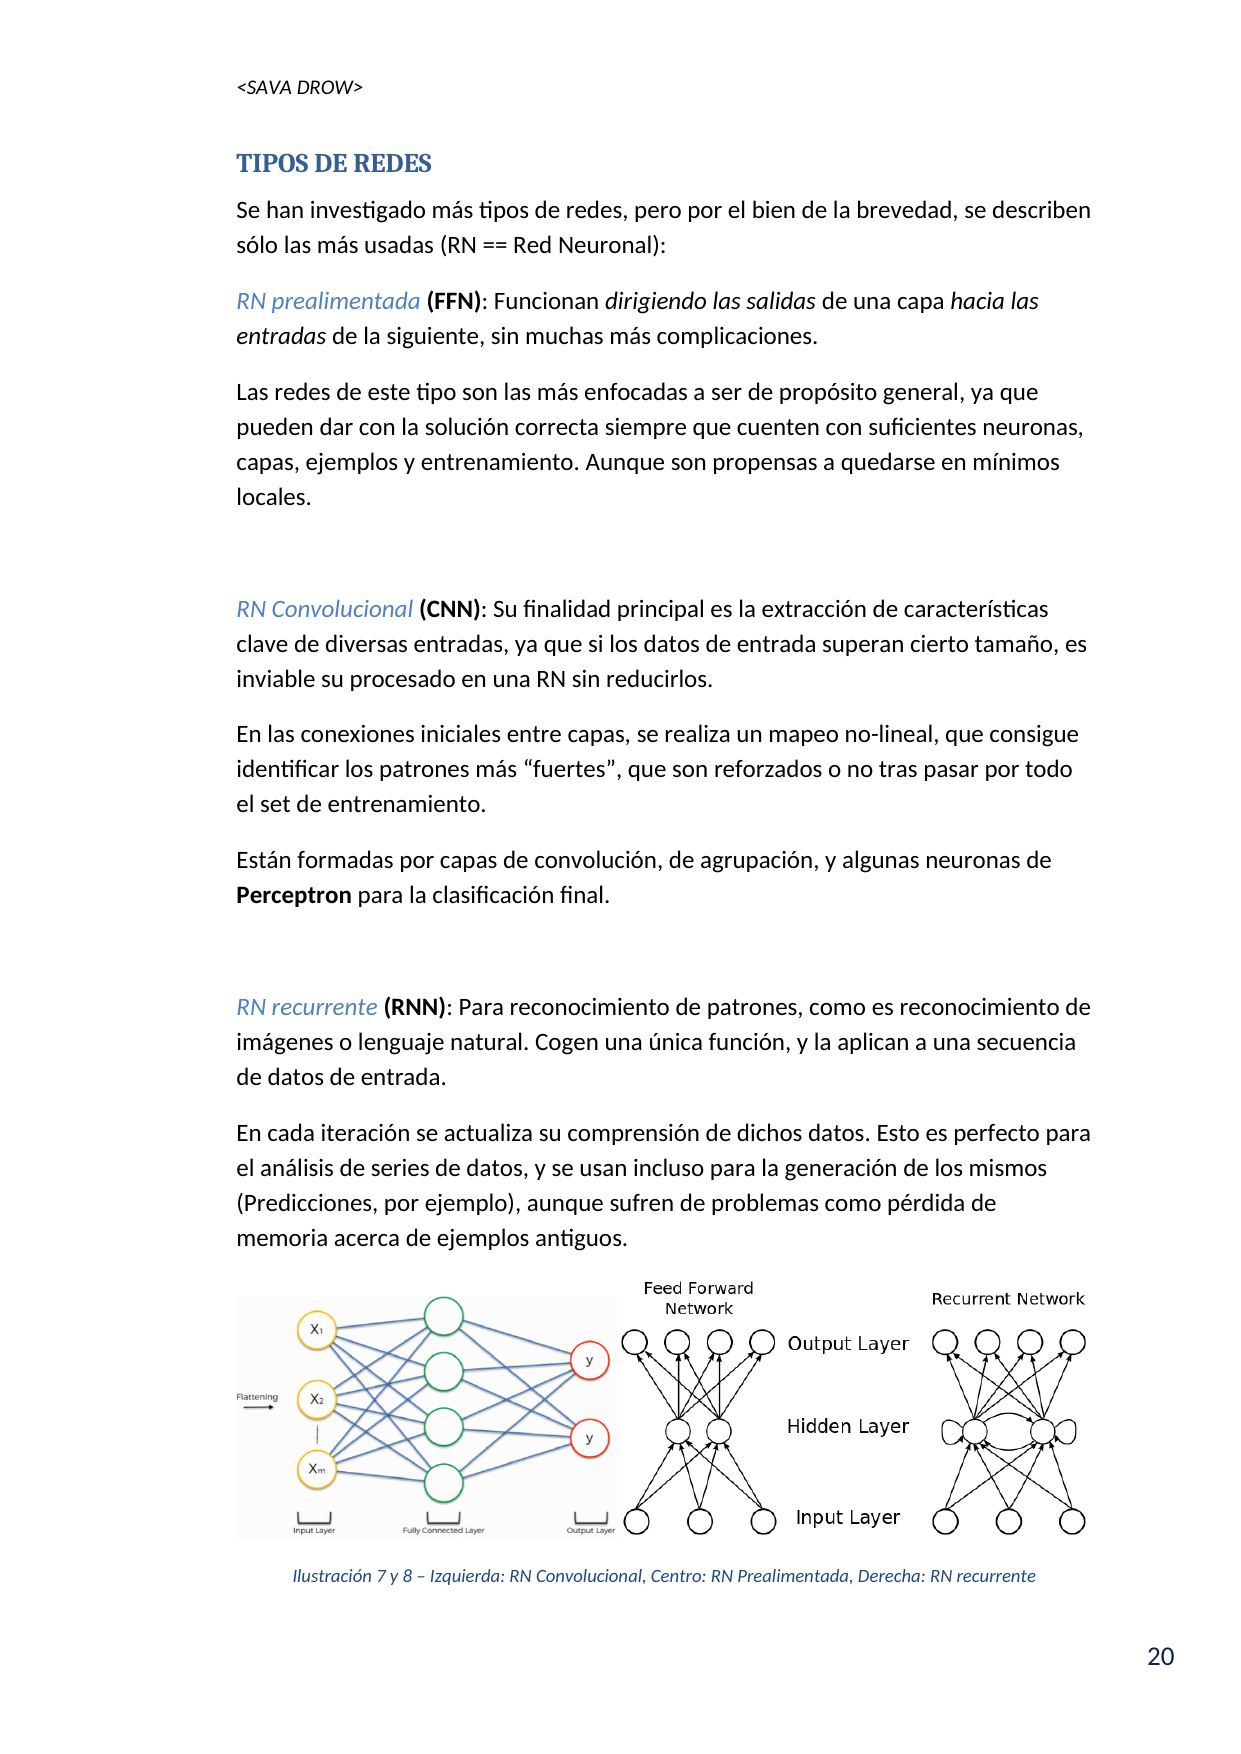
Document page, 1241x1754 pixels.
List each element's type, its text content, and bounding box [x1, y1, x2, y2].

text En las conexiones iniciales entre capas, se realiza un mapeo no-lineal, que consigue identificar los patrones más “fuertes”, que son reforzados o no tras pasar por todo el set de entrenamiento. [236, 718, 1092, 819]
text RN Convolucional (CNN): Su finalidad principal es la extracción de características clave de diversas entradas, ya que si los datos de entrada superan cierto tamaño, es inviable su procesado en una RN sin reducirlos. [236, 593, 1092, 693]
text Ilustración 7 y 8 – Izquierda: RN Convolucional, Centro: RN Prealimentada, Derecha: RN recurrente [236, 1564, 1092, 1587]
text Se han investigado más tipos de redes, pero por el bien de la brevedad, se describen sólo las más usadas (RN == Red Neuronal): [236, 194, 1092, 260]
subtitle TIPOS DE REDES [236, 148, 1092, 179]
text En cada iteración se actualiza su comprensión de dichos datos. Esto es perfecto para el análisis de series de datos, y se usan incluso para la generación de los mismos (Predicciones, por ejemplo), aunque sufren de problemas como pérdida de memoria acerca de ejemplos antiguos. [236, 1117, 1092, 1252]
text Las redes de este tipo son las más enfocadas a ser de propósito general, ya que pueden dar con la solución correcta siempre que cuenten con suficientes neuronas, capas, ejemplos y entrenamiento. Aunque son propensas a quedarse en mínimos locales. [236, 376, 1092, 512]
text Están formadas por capas de convolución, de agrupación, y algunas neuronas de Perceptron para la clasificación final. [236, 844, 1092, 910]
text RN recurrente (RNN): Para reconocimiento de patrones, como es reconocimiento de imágenes o lenguaje natural. Cogen una única función, y la aplican a una secuencia de datos de entrada. [236, 991, 1092, 1092]
text RN prealimentada (FFN): Funcionan dirigiendo las salidas de una capa hacia las entradas de la siguiente, sin muchas más complicaciones. [236, 285, 1092, 351]
picture [236, 1277, 1090, 1539]
